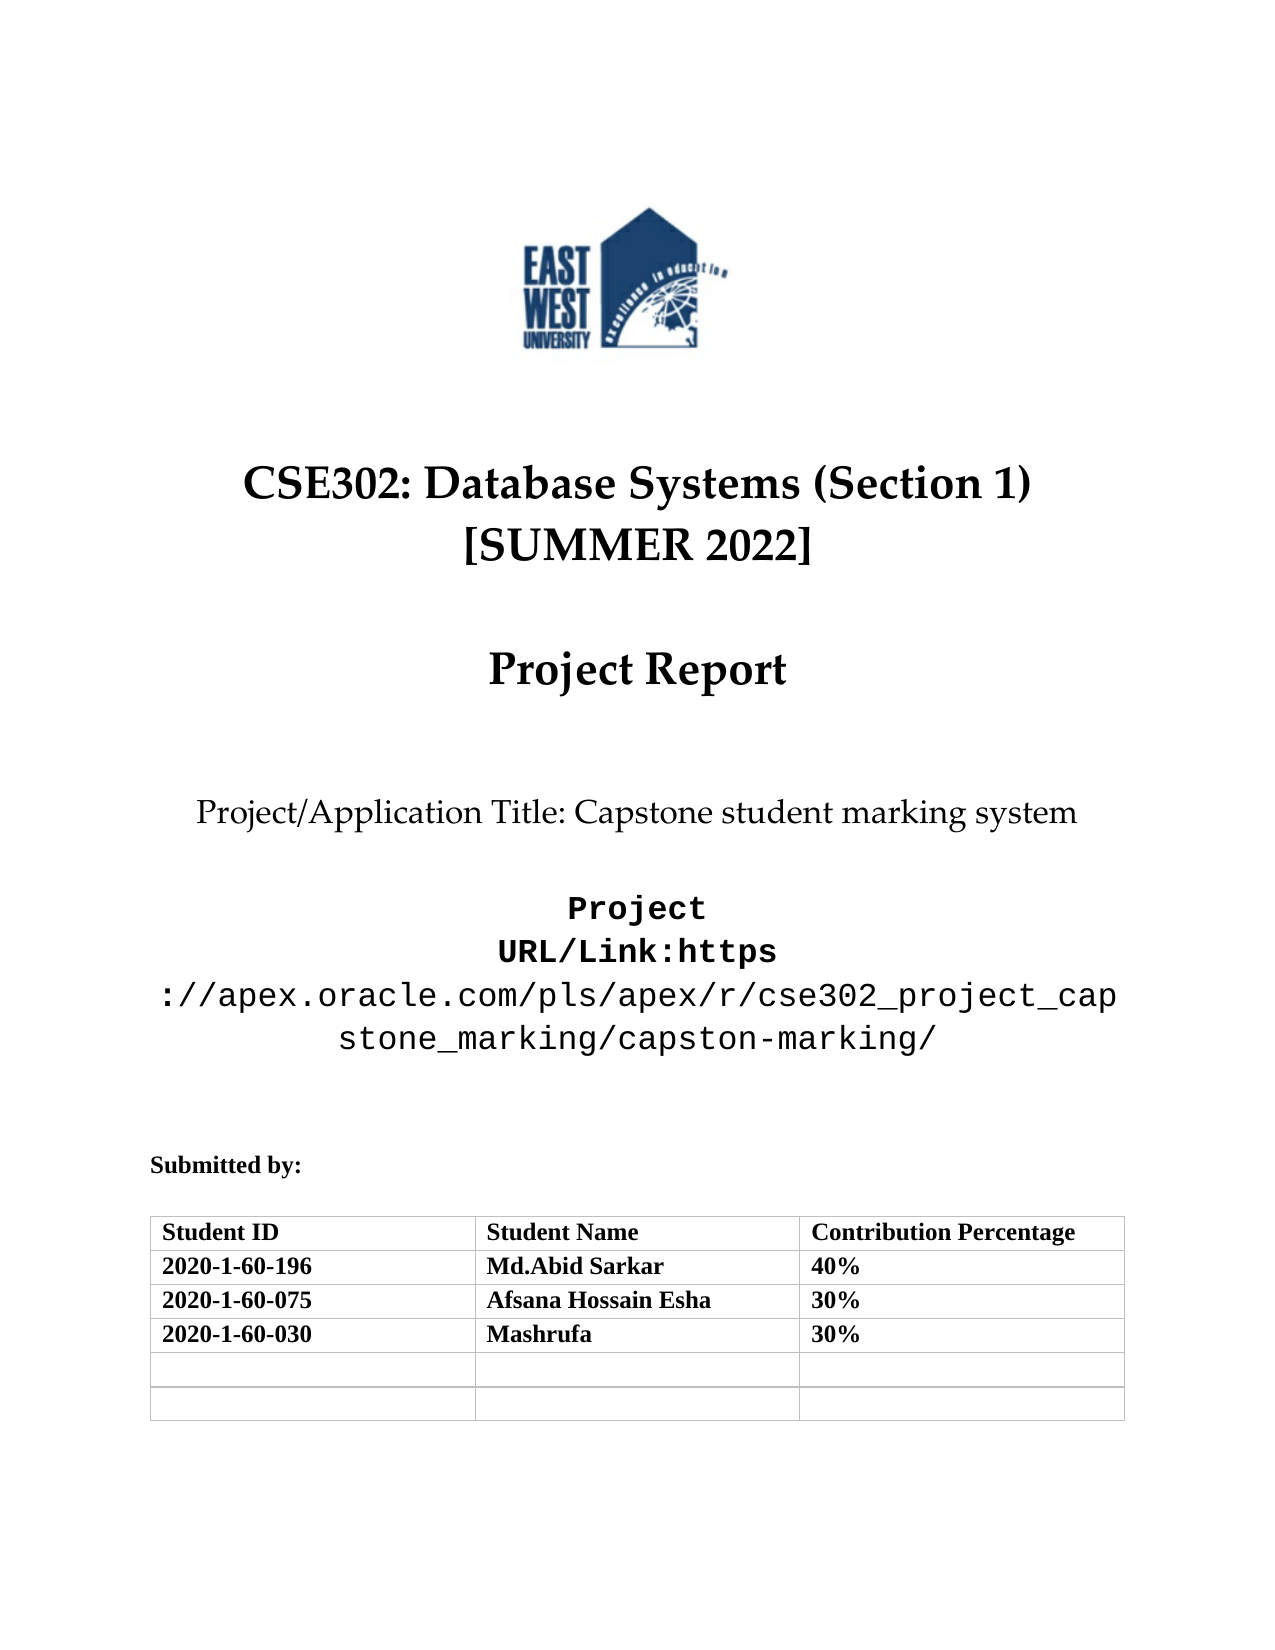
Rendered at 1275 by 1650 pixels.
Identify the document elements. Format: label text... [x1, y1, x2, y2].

table_header Student ID [151, 1217, 475, 1250]
text CSE302: Database Systems (Section 1) [150, 450, 1125, 512]
text Submitted by: [150, 1150, 1125, 1179]
text [SUMMER 2022] [150, 512, 1125, 574]
table_cell Md.Abid Sarkar [476, 1251, 799, 1284]
table_cell 30% [800, 1285, 1124, 1318]
text Project Report [150, 636, 1125, 698]
table_header Student Name [476, 1217, 799, 1250]
table_cell Afsana Hossain Esha [476, 1285, 799, 1318]
table_cell 2020-1-60-030 [151, 1319, 475, 1352]
table_cell 2020-1-60-075 [151, 1285, 475, 1318]
table_cell [151, 1388, 475, 1420]
picture [509, 183, 743, 377]
text Project URL/Link:https://apex.oracle.com/pls/apex/r/cse302_project_capstone_marking/capston-marking/ [150, 892, 1125, 1060]
table_cell 2020-1-60-196 [151, 1251, 475, 1284]
table_cell [151, 1353, 475, 1386]
table_cell Mashrufa [476, 1319, 799, 1352]
table_header Contribution Percentage [800, 1217, 1124, 1250]
table_cell 40% [800, 1251, 1124, 1284]
table_cell [476, 1388, 799, 1420]
table_cell [800, 1353, 1124, 1386]
table_cell [800, 1388, 1124, 1420]
table_cell [476, 1353, 799, 1386]
table_cell 30% [800, 1319, 1124, 1352]
text Project/Application Title: Capstone student marking system [150, 788, 1125, 833]
